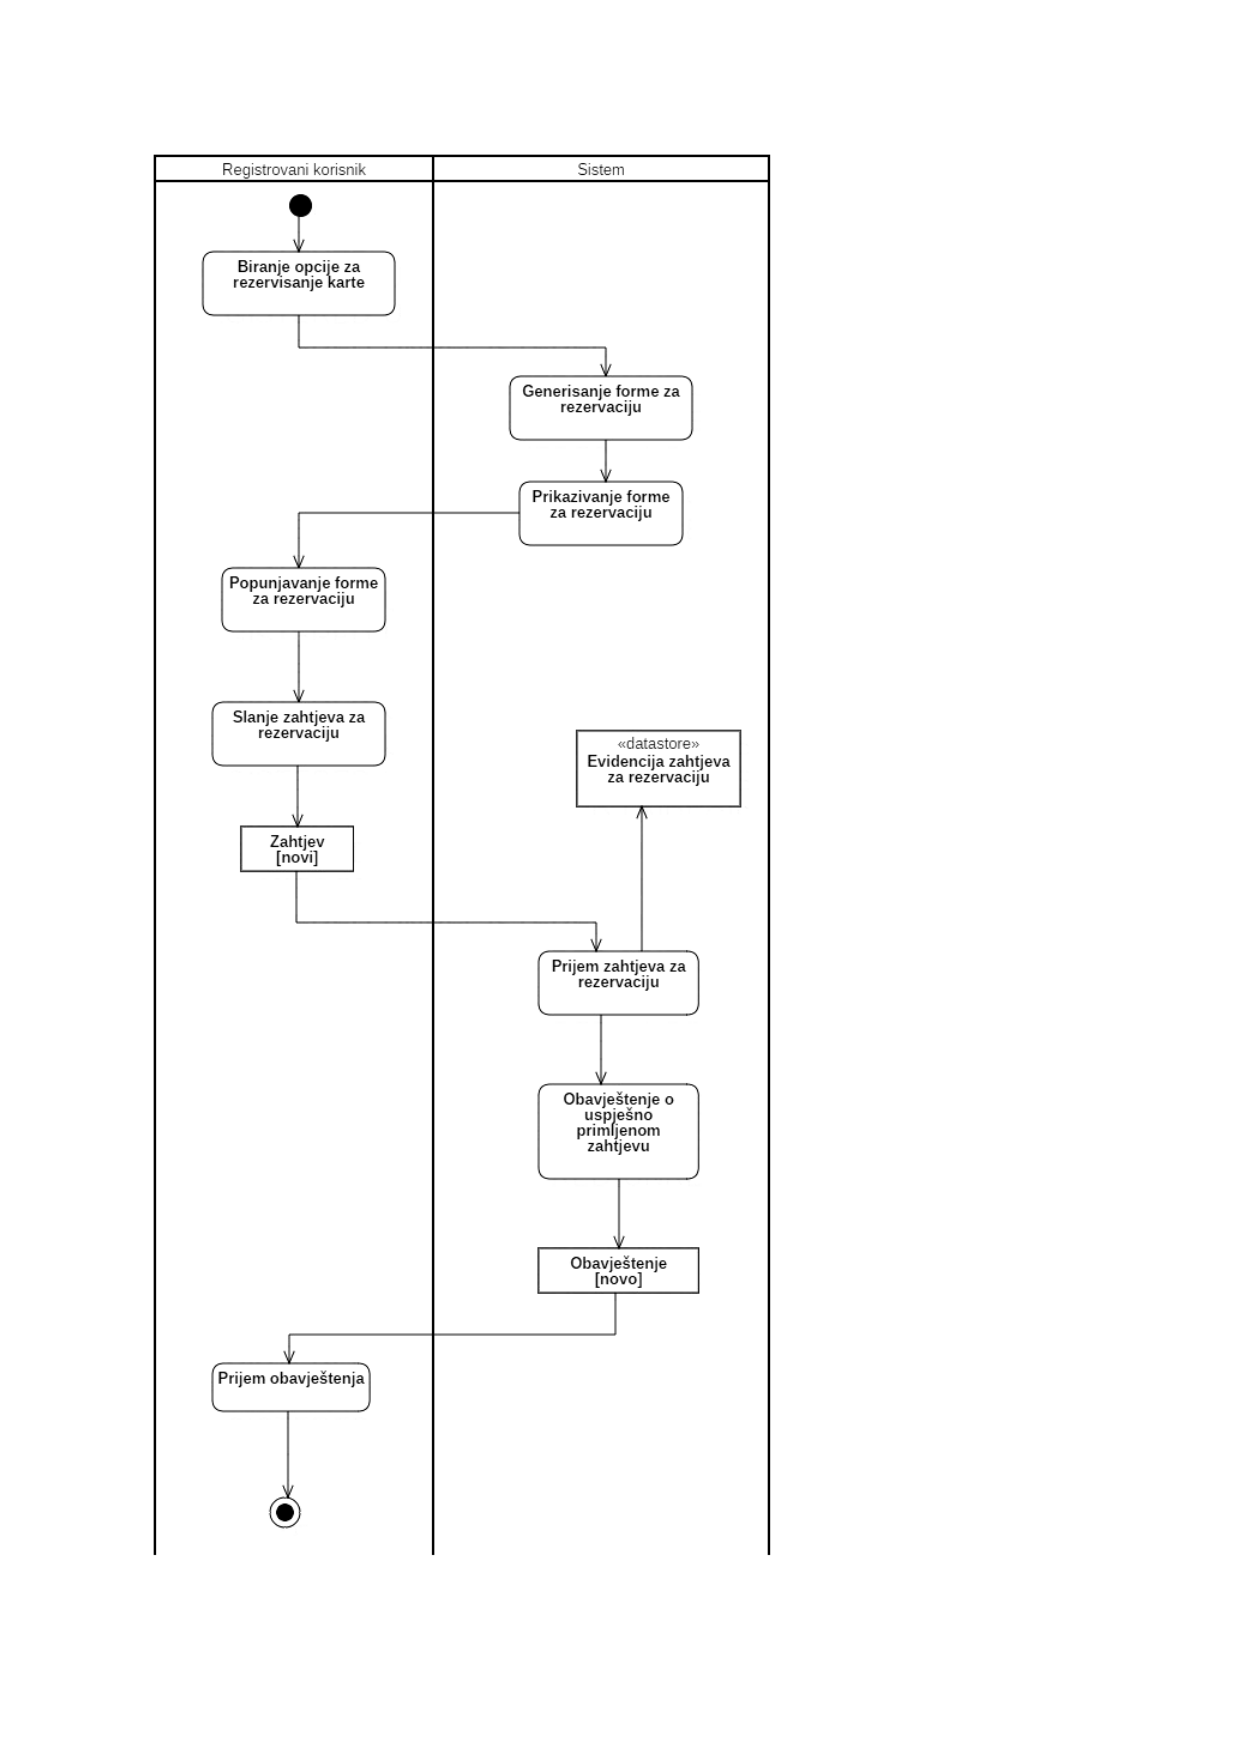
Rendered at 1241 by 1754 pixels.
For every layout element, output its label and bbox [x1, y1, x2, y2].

picture [147, 147, 775, 1570]
